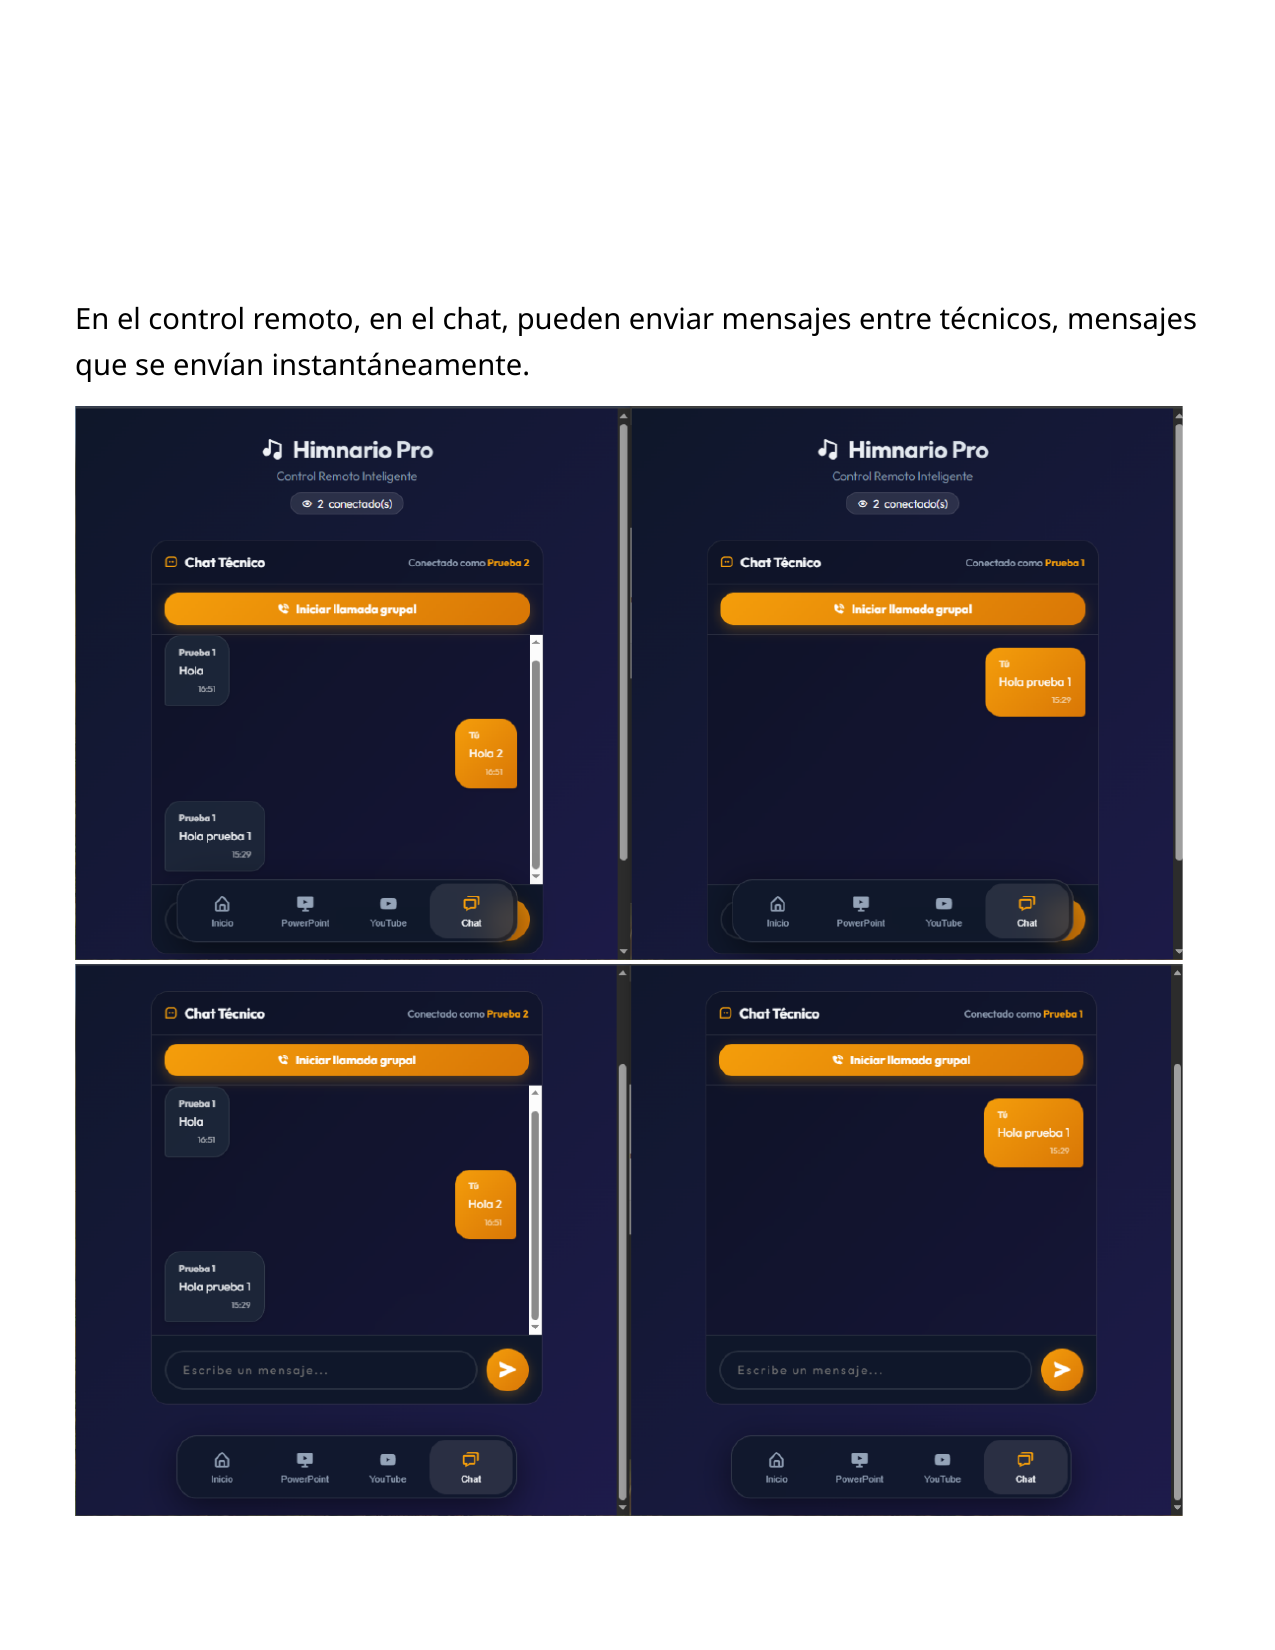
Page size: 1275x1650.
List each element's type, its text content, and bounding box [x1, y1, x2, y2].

text En el control remoto, en el chat, pueden enviar mensajes entre técnicos, mensajes que se envían instantáneamente. [75, 298, 1200, 384]
picture [75, 964, 1183, 1516]
picture [75, 406, 1183, 960]
